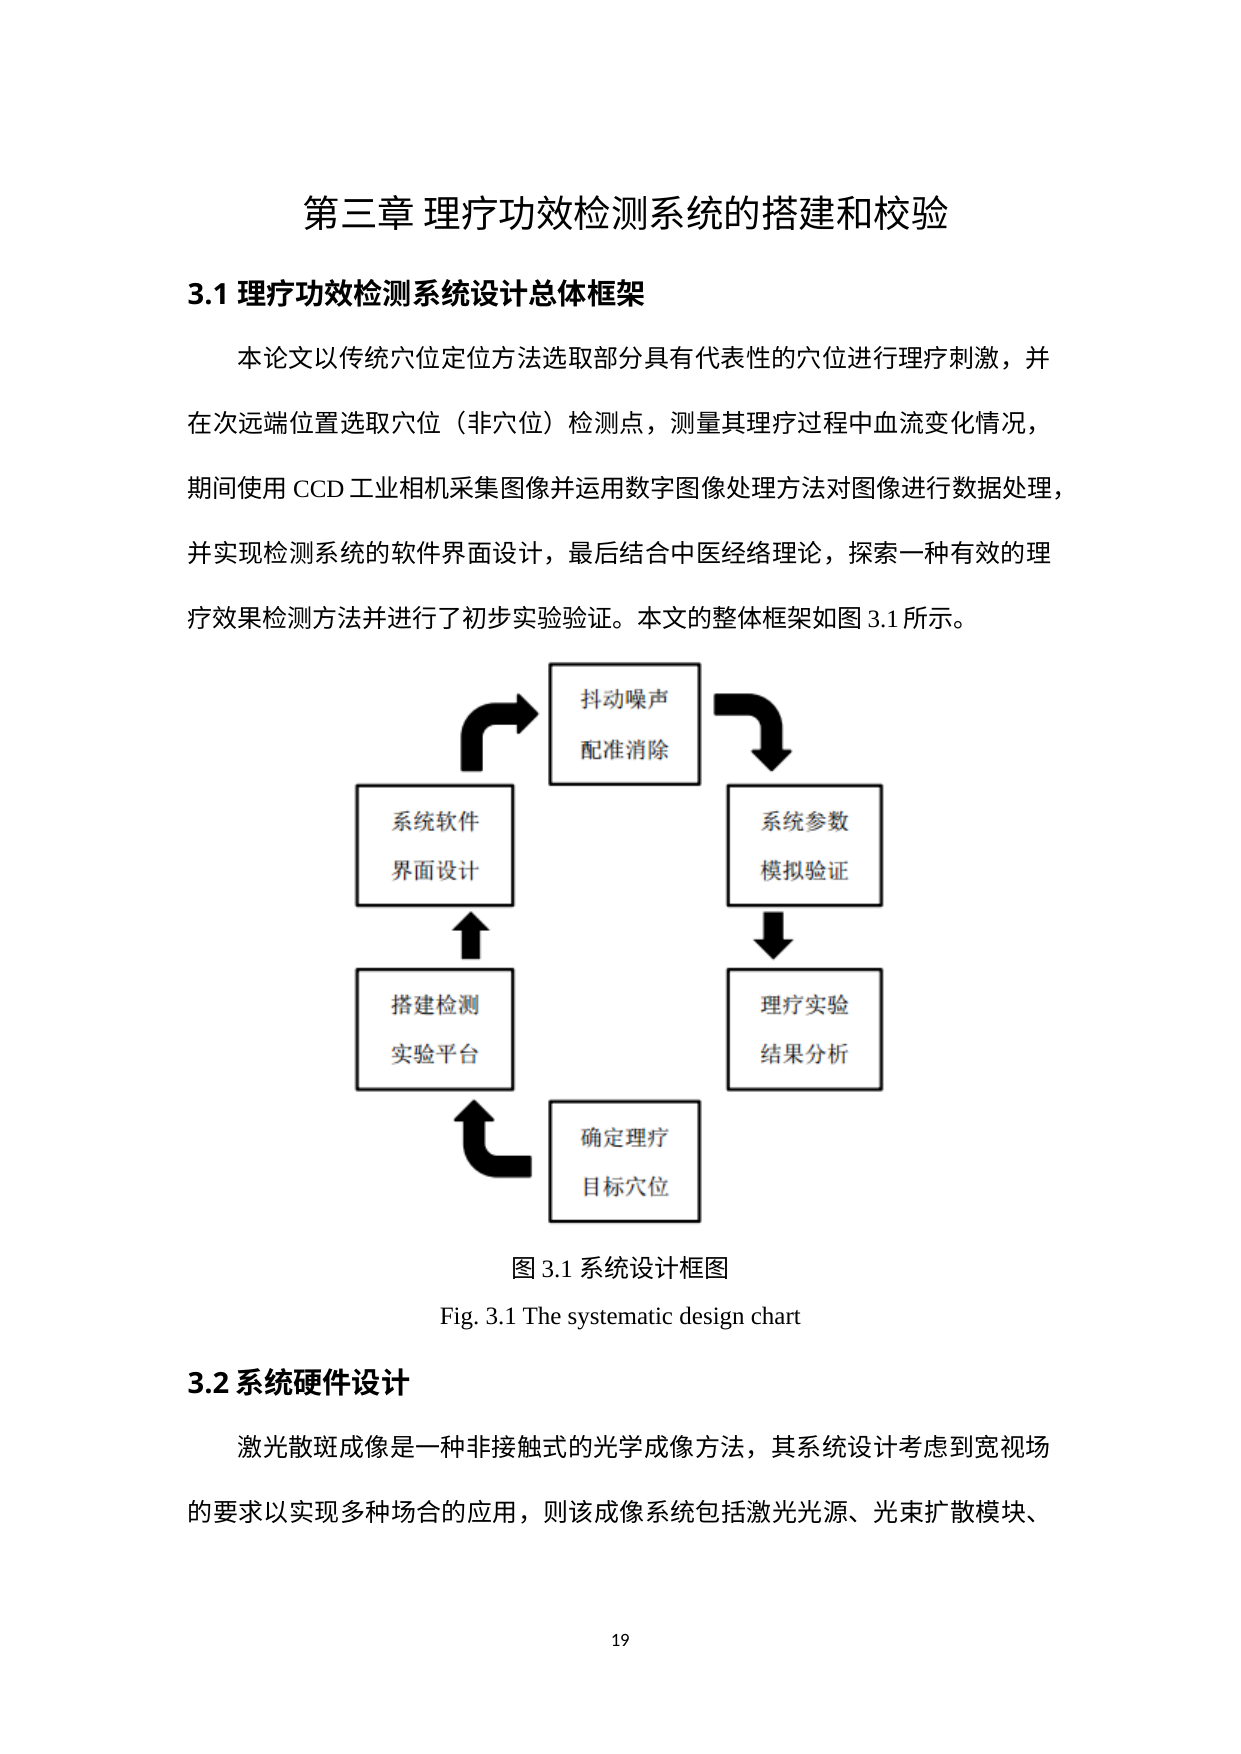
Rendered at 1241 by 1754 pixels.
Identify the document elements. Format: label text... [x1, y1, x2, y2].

text Fig. 3.1 The systematic design chart [187, 1299, 1053, 1332]
text 3.2系统硬件设计 [187, 1348, 1053, 1413]
text 图3.1 系统设计框图 [187, 1234, 1053, 1299]
picture [346, 649, 894, 1235]
text 3.1 理疗功效检测系统设计总体框架 [187, 259, 1053, 324]
text 第三章 理疗功效检测系统的搭建和校验 [198, 178, 1053, 243]
text 本论文以传统穴位定位方法选取部分具有代表性的穴位进行理疗刺激，并在次远端位置选取穴位（非穴位）检测点，测量其理疗过程中血流变化情况，期间使用CCD工业相机采集图像并运用数字图像处理方法对图像进行数据处理，并实现检测系统的软件界面设计，最后结合中医经络理论，探索一种有效的理疗效果检测方法并进行了初步实验验证。本文的整体框架如图3.1所示。 [187, 324, 1053, 649]
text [187, 1413, 1053, 1543]
